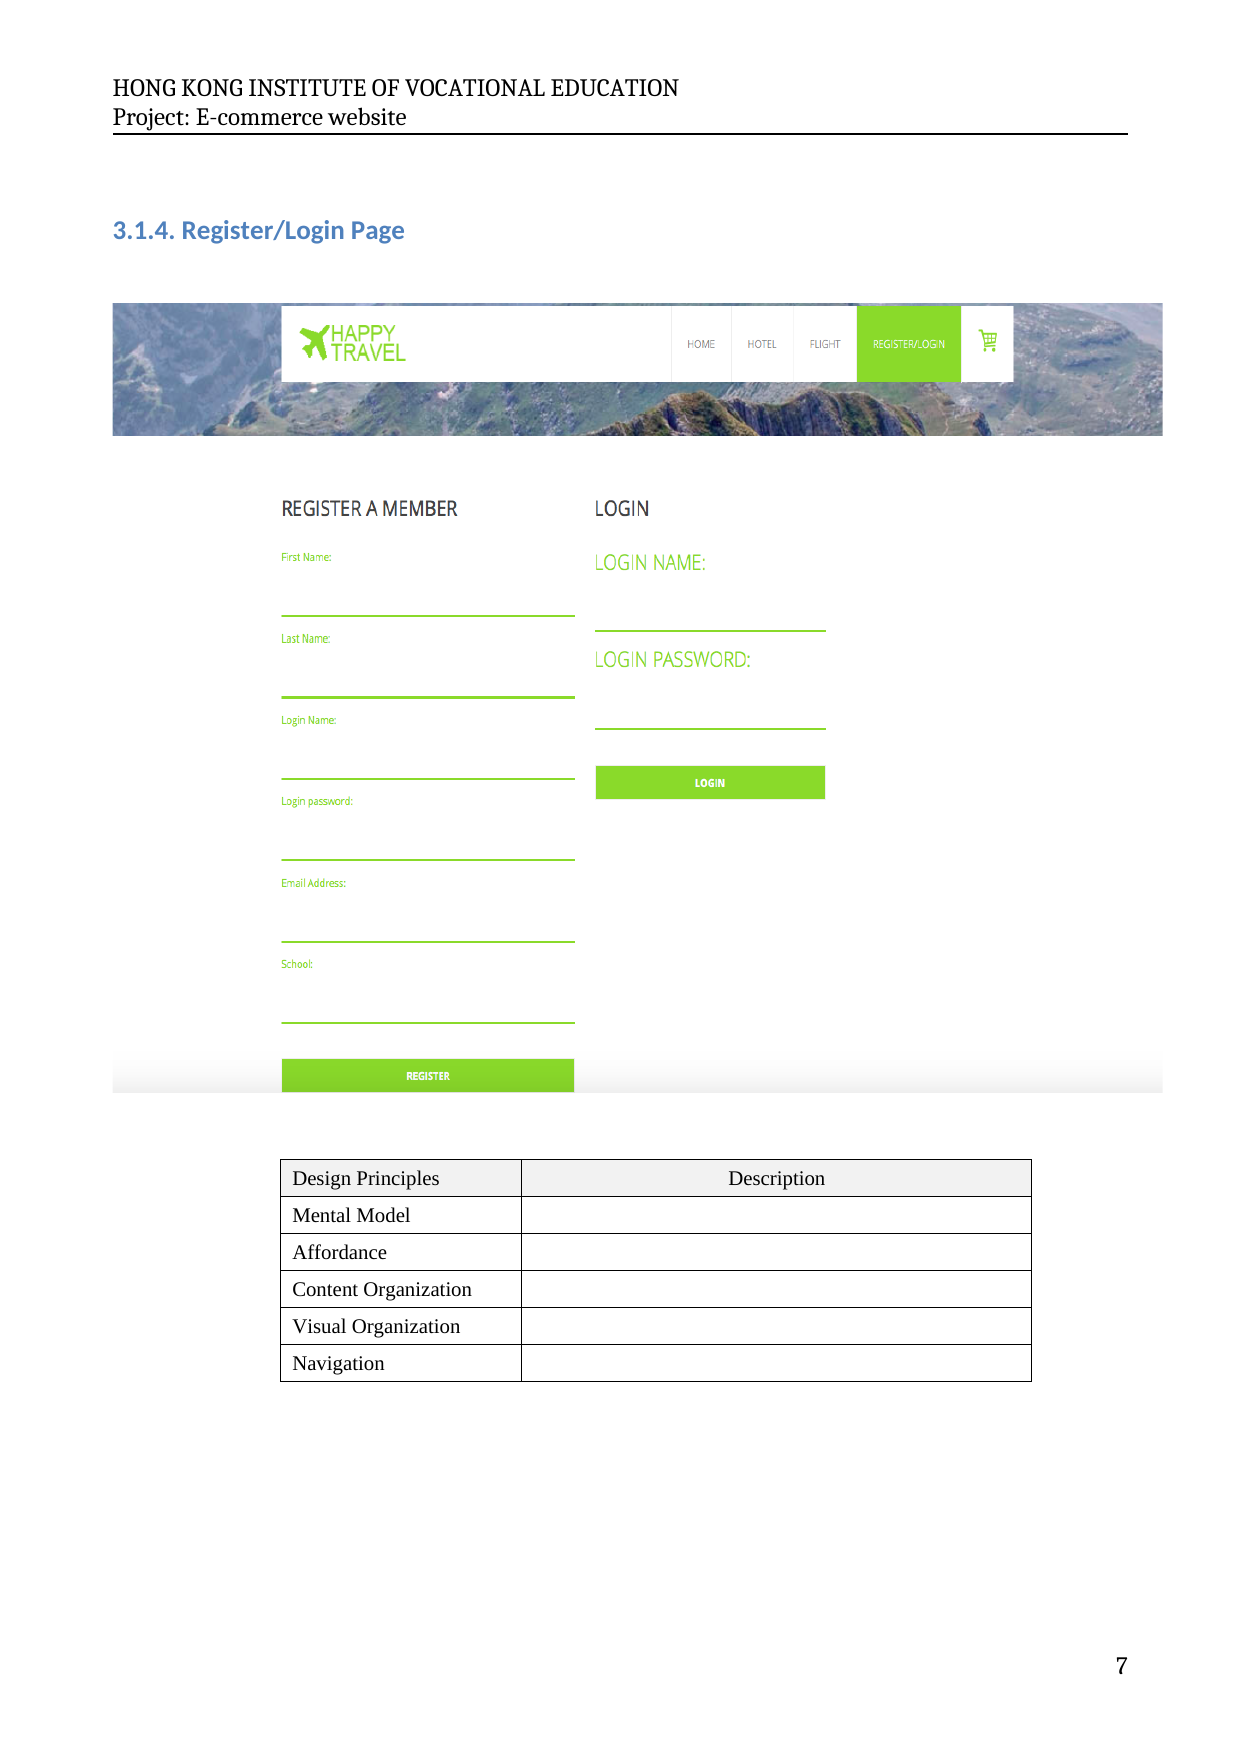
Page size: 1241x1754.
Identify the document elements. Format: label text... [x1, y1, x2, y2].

table_cell Mental Model [281, 1197, 521, 1233]
table_cell [522, 1271, 1031, 1307]
table_cell Navigation [281, 1345, 521, 1381]
table_cell Visual Organization [281, 1308, 521, 1344]
table_cell [522, 1197, 1031, 1233]
table_cell Content Organization [281, 1271, 521, 1307]
picture [112, 303, 1163, 1093]
table_cell [522, 1234, 1031, 1270]
table_cell [522, 1345, 1031, 1381]
table_cell Affordance [281, 1234, 521, 1270]
table_cell [522, 1308, 1031, 1344]
subtitle 3.1.4. Register/Login Page [112, 213, 1128, 246]
table_header Design Principles [281, 1160, 521, 1196]
table_header Description [522, 1160, 1031, 1196]
